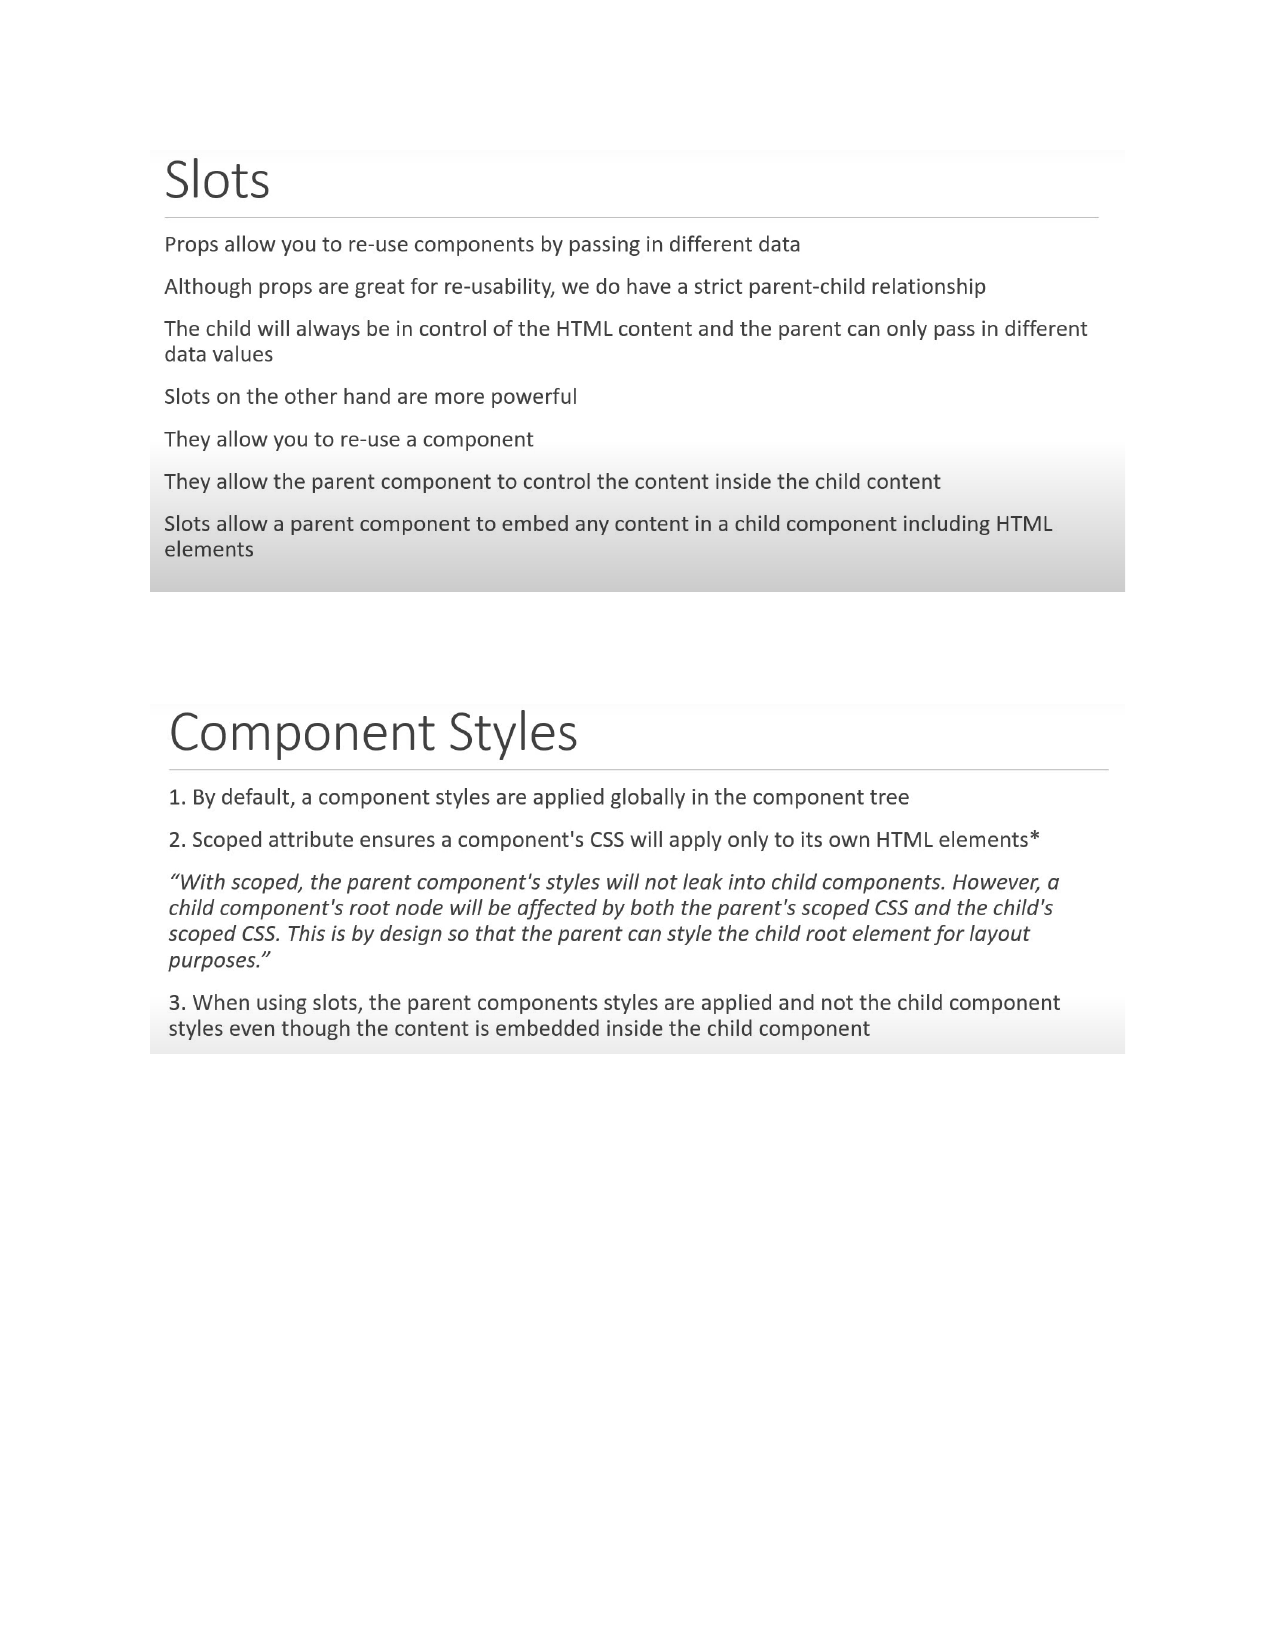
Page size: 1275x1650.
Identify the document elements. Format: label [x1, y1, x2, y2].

picture [150, 150, 1125, 592]
picture [150, 704, 1125, 1054]
